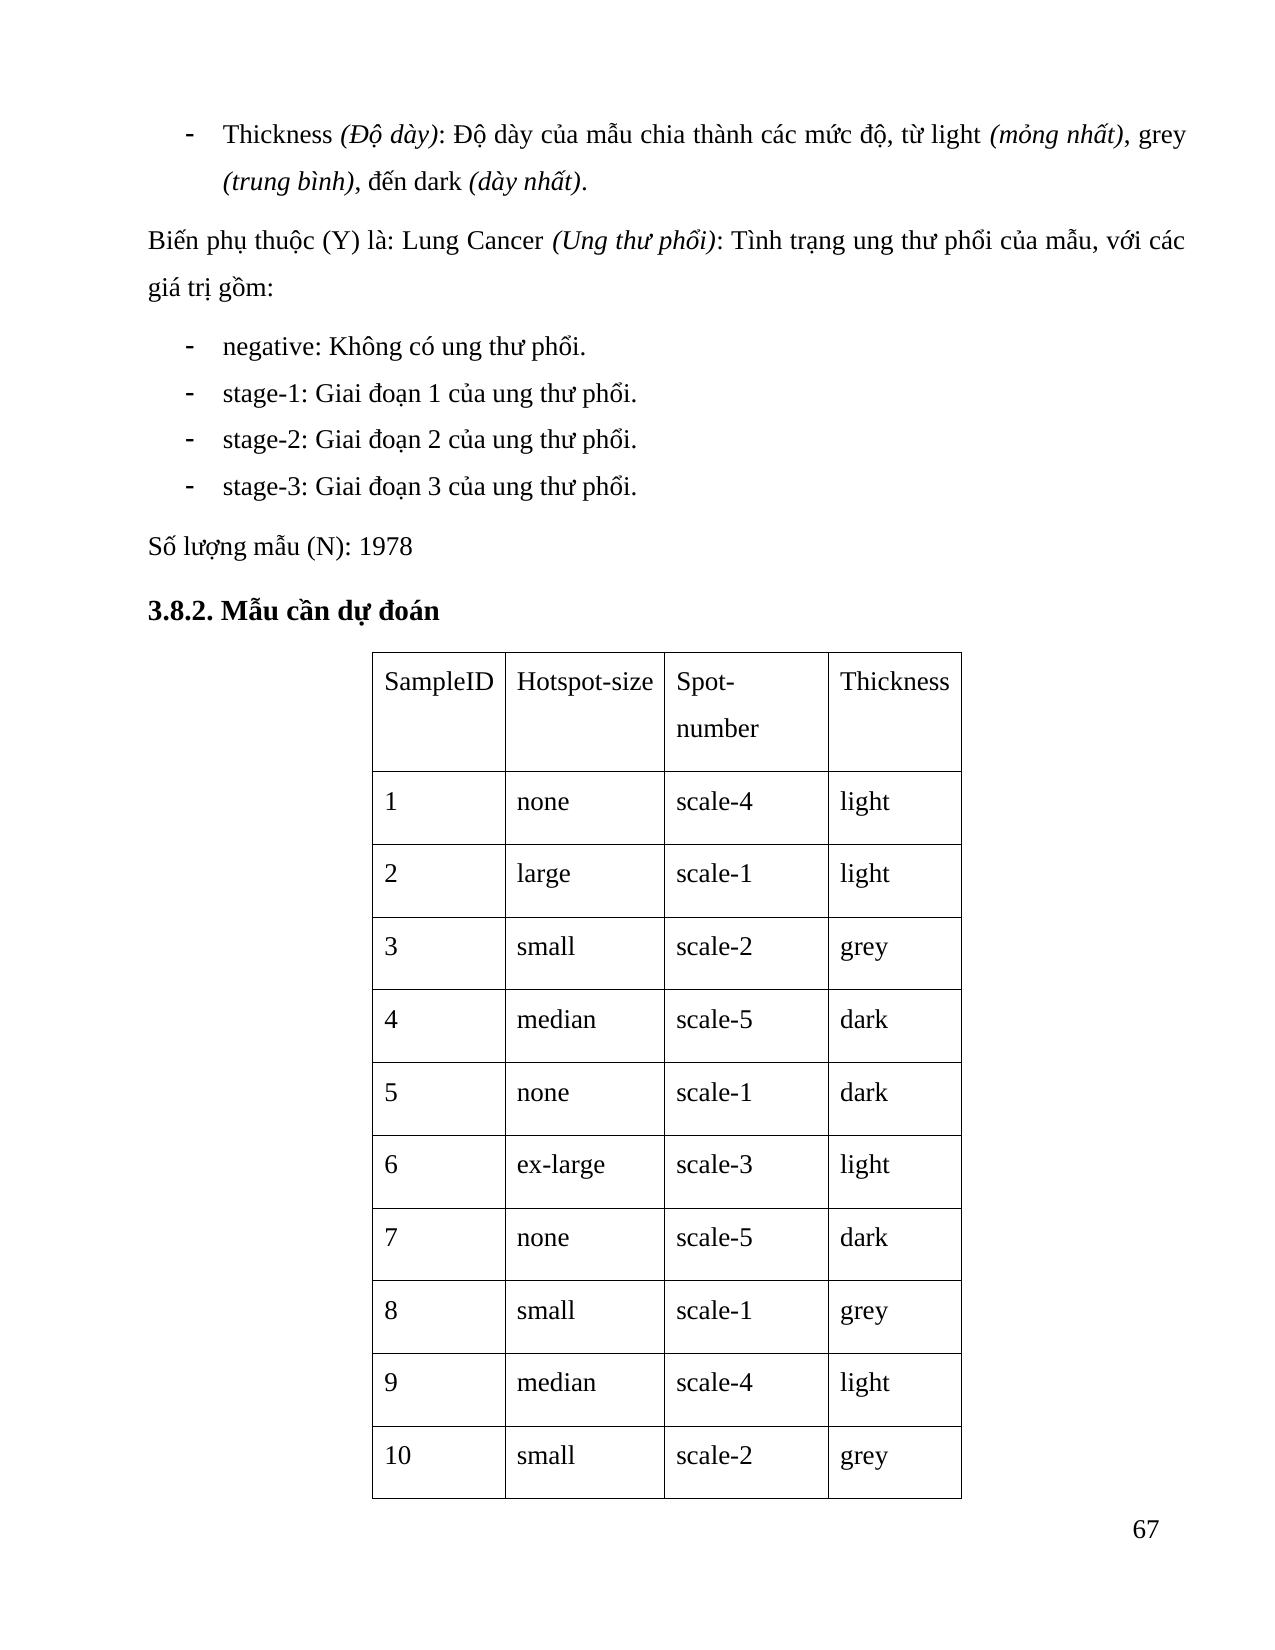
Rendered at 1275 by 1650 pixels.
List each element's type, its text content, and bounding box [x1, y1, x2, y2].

table_cell light [829, 1354, 961, 1426]
table_cell scale-2 [665, 918, 828, 989]
table_cell 4 [373, 990, 505, 1062]
table_cell grey [829, 918, 961, 989]
table_cell none [506, 772, 664, 844]
table_cell 6 [373, 1136, 505, 1207]
table_cell large [506, 845, 664, 917]
table_header Thickness [829, 653, 961, 771]
table_cell scale-1 [665, 1063, 828, 1135]
table_cell dark [829, 1209, 961, 1280]
table_cell scale-4 [665, 1354, 828, 1426]
list stage-1: Giai đoạn 1 của ung thư phổi. [185, 377, 1186, 408]
table_cell scale-2 [665, 1427, 828, 1498]
table_cell light [829, 772, 961, 844]
table_cell 1 [373, 772, 505, 844]
table_cell 5 [373, 1063, 505, 1135]
text Biến phụ thuộc (Y) là: Lung Cancer (Ung thư phổi): Tình trạng ung thư phổi của mẫu, với các giá trị gồm: [148, 224, 1186, 302]
table_cell small [506, 1427, 664, 1498]
text Số lượng mẫu (N): 1978 [148, 530, 1186, 561]
table_cell light [829, 845, 961, 917]
table_cell 9 [373, 1354, 505, 1426]
table_cell scale-1 [665, 845, 828, 917]
table_header Spot-number [665, 653, 828, 771]
table_cell scale-3 [665, 1136, 828, 1207]
table_cell ex-large [506, 1136, 664, 1207]
table_cell median [506, 1354, 664, 1426]
table_cell median [506, 990, 664, 1062]
table_cell scale-4 [665, 772, 828, 844]
table_cell dark [829, 990, 961, 1062]
list stage-3: Giai đoạn 3 của ung thư phổi. [185, 471, 1186, 502]
list Thickness (Độ dày): Độ dày của mẫu chia thành các mức độ, từ light (mỏng nhất), grey (trung bình), đến dark (dày nhất). [185, 118, 1186, 196]
table_cell dark [829, 1063, 961, 1135]
table_cell 3 [373, 918, 505, 989]
table_cell none [506, 1209, 664, 1280]
table_header Hotspot-size [506, 653, 664, 771]
table_cell 2 [373, 845, 505, 917]
table_cell none [506, 1063, 664, 1135]
list negative: Không có ung thư phổi. [185, 330, 1186, 361]
table_cell 7 [373, 1209, 505, 1280]
table_cell 8 [373, 1281, 505, 1353]
table_cell scale-1 [665, 1281, 828, 1353]
table_header SampleID [373, 653, 505, 771]
subtitle 3.8.2. Mẫu cần dự đoán [148, 593, 1186, 627]
table_cell scale-5 [665, 990, 828, 1062]
table_cell light [829, 1136, 961, 1207]
table_cell grey [829, 1281, 961, 1353]
table_cell small [506, 1281, 664, 1353]
table_cell grey [829, 1427, 961, 1498]
table_cell scale-5 [665, 1209, 828, 1280]
table_cell 10 [373, 1427, 505, 1498]
list stage-2: Giai đoạn 2 của ung thư phổi. [185, 424, 1186, 455]
table_cell small [506, 918, 664, 989]
